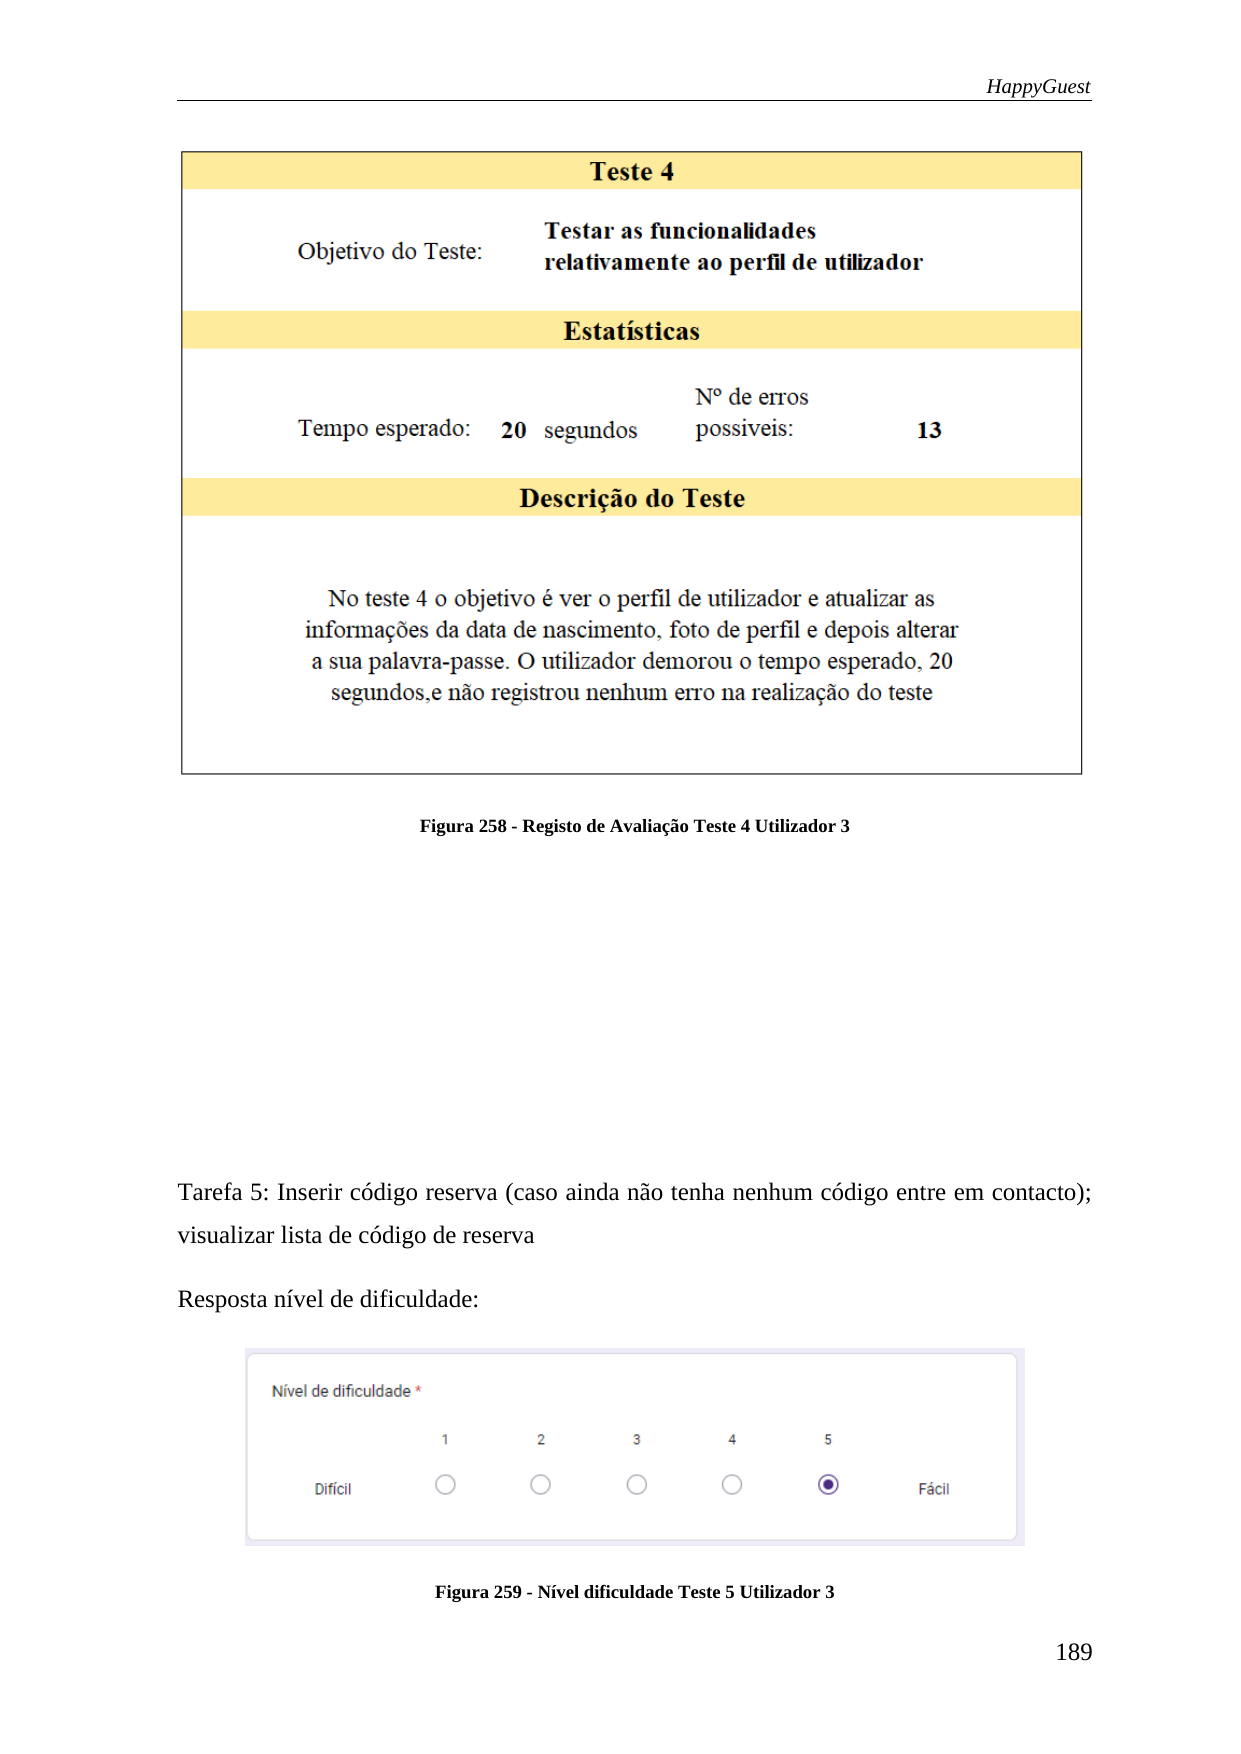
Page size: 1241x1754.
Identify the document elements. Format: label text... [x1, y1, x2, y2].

text Figura 259 - Nível dificuldade Teste 5 Utilizador 3 [177, 1581, 1092, 1603]
text Tarefa 5: Inserir código reserva (caso ainda não tenha nenhum código entre em contacto); visualizar lista de código de reserva [177, 1177, 1092, 1249]
picture [177, 147, 1093, 781]
text Figura 258 - Registo de Avaliação Teste 4 Utilizador 3 [177, 815, 1092, 837]
text Resposta nível de dificuldade: [177, 1284, 1092, 1313]
picture [244, 1348, 1025, 1546]
